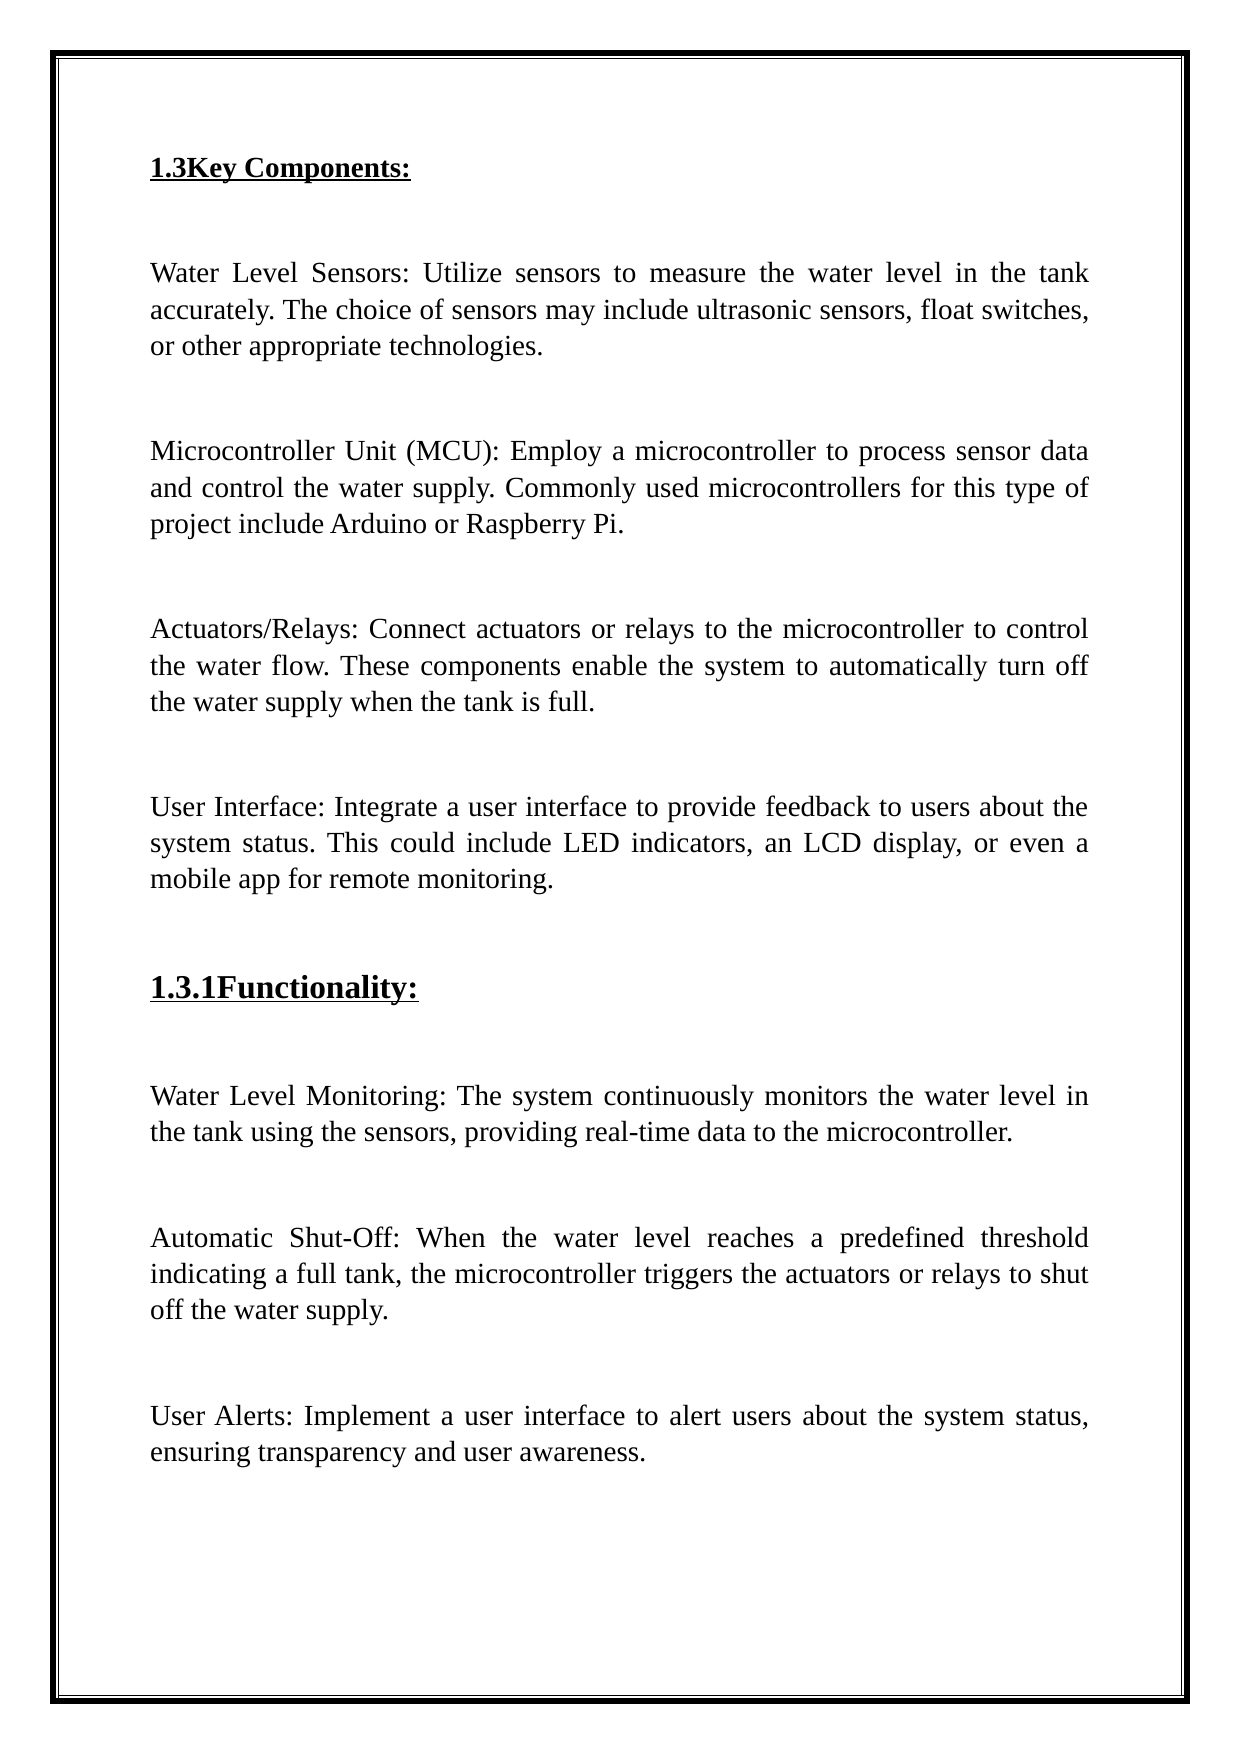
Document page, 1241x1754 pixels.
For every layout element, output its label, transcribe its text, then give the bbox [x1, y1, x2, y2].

text 1.3.1Functionality: [150, 967, 1090, 1006]
text User Interface: Integrate a user interface to provide feedback to users about the system status. This could include LED indicators, an LCD display, or even a mobile app for remote monitoring. [150, 789, 1090, 895]
text User Alerts: Implement a user interface to alert users about the system status, ensuring transparency and user awareness. [150, 1398, 1090, 1467]
text 1.3Key Components: [150, 150, 1090, 183]
text Water Level Monitoring: The system continuously monitors the water level in the tank using the sensors, providing real-time data to the microcontroller. [150, 1078, 1090, 1148]
text Water Level Sensors: Utilize sensors to measure the water level in the tank accurately. The choice of sensors may include ultrasonic sensors, float switches, or other appropriate technologies. [150, 256, 1090, 361]
text Microcontroller Unit (MCU): Employ a microcontroller to process sensor data and control the water supply. Commonly used microcontrollers for this type of project include Arduino or Raspberry Pi. [150, 433, 1090, 539]
text Actuators/Relays: Connect actuators or relays to the microcontroller to control the water flow. These components enable the system to automatically turn off the water supply when the tank is full. [150, 611, 1090, 717]
text Automatic Shut-Off: When the water level reaches a predefined threshold indicating a full tank, the microcontroller triggers the actuators or relays to shut off the water supply. [150, 1220, 1090, 1326]
